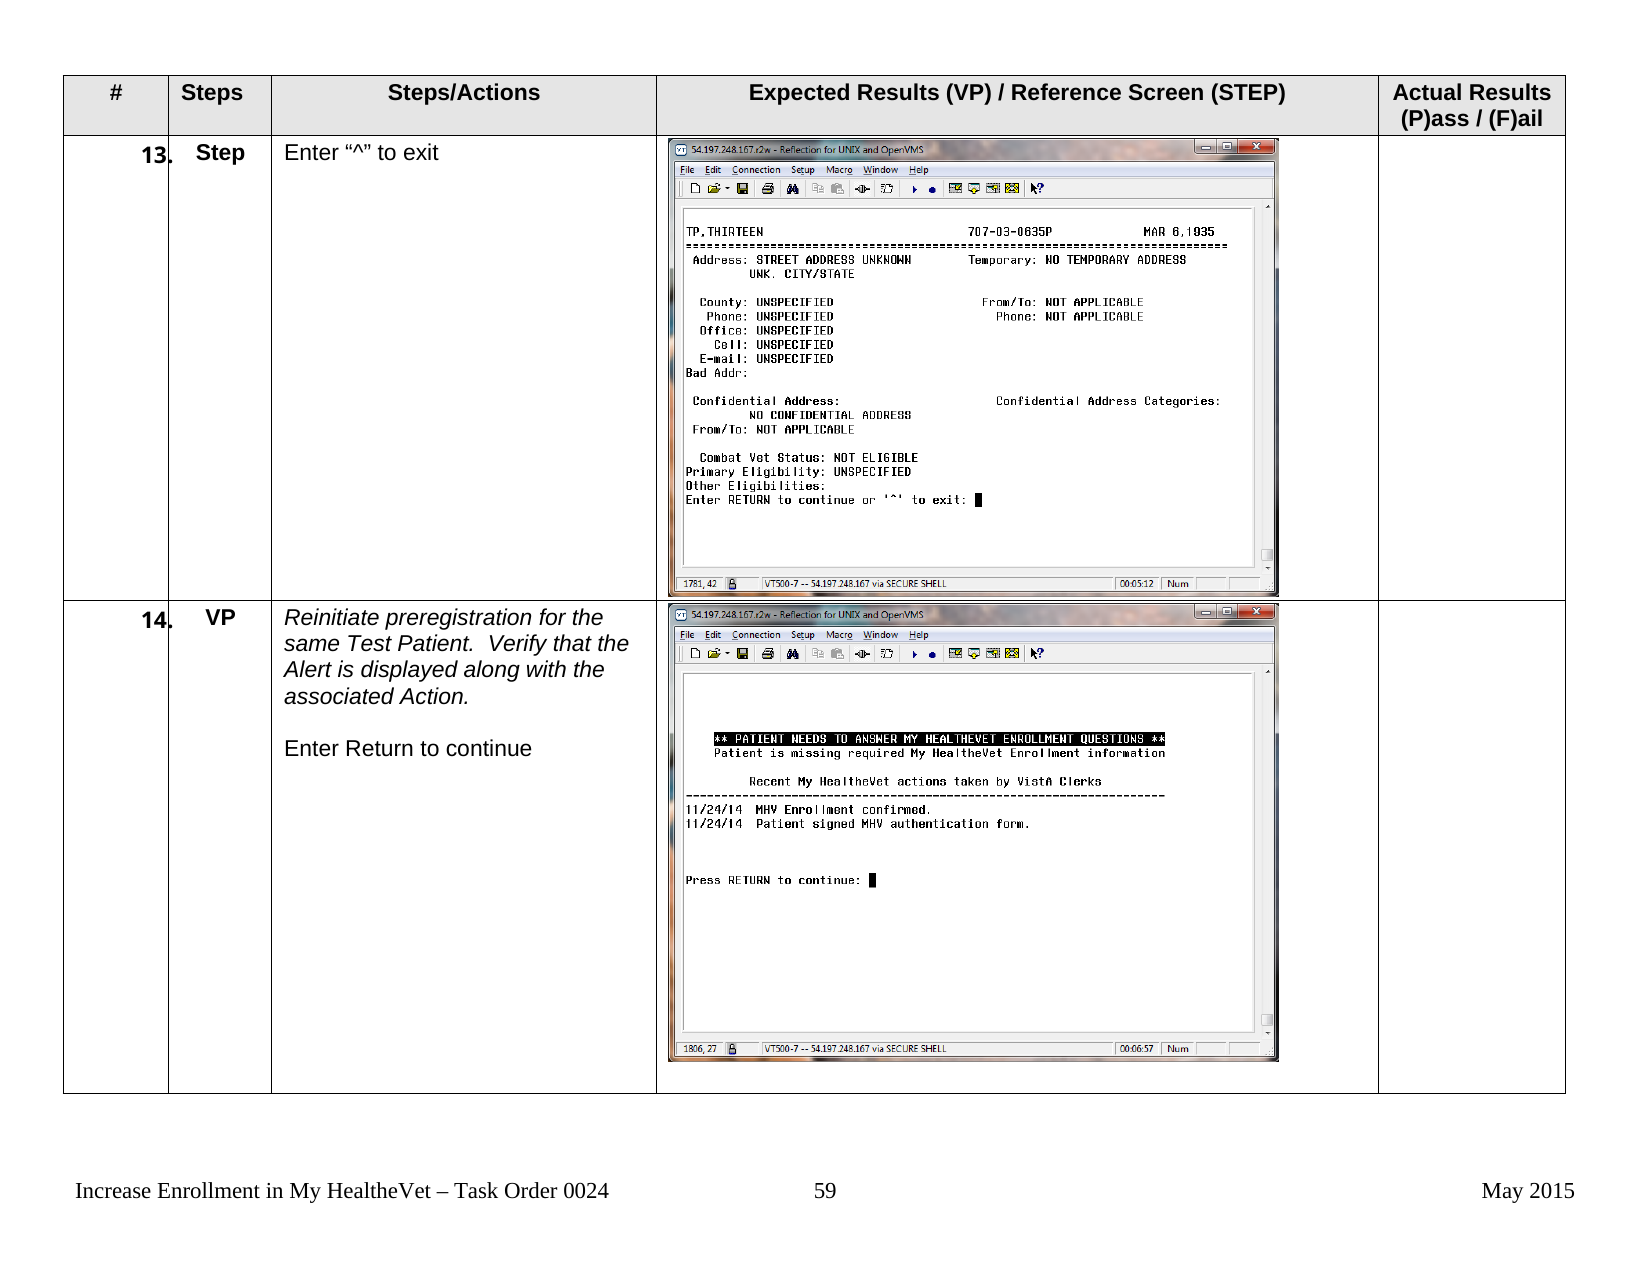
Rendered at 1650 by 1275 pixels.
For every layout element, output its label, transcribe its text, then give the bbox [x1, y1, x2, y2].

table_cell Enter “^” to exit [272, 136, 656, 599]
table_cell [657, 601, 1378, 1093]
table_cell [64, 601, 168, 1093]
table_cell [657, 136, 1378, 599]
picture [668, 138, 1279, 597]
table_header Steps/Actions [272, 76, 656, 135]
table_cell Reinitiate preregistration for the same Test Patient. Verify that the Alert is displayed along with the associated Action. Enter Return to continue [272, 601, 656, 1093]
table_cell [64, 136, 168, 599]
table_cell Step [169, 136, 271, 599]
table_cell [1379, 601, 1565, 1093]
picture [668, 603, 1279, 1062]
table_header Actual Results (P)ass / (F)ail [1379, 76, 1565, 135]
table_cell [1379, 136, 1565, 599]
table_header Expected Results (VP) / Reference Screen (STEP) [657, 76, 1378, 135]
table_header # [64, 76, 168, 135]
table_header Steps [169, 76, 271, 135]
table_cell VP [169, 601, 271, 1093]
